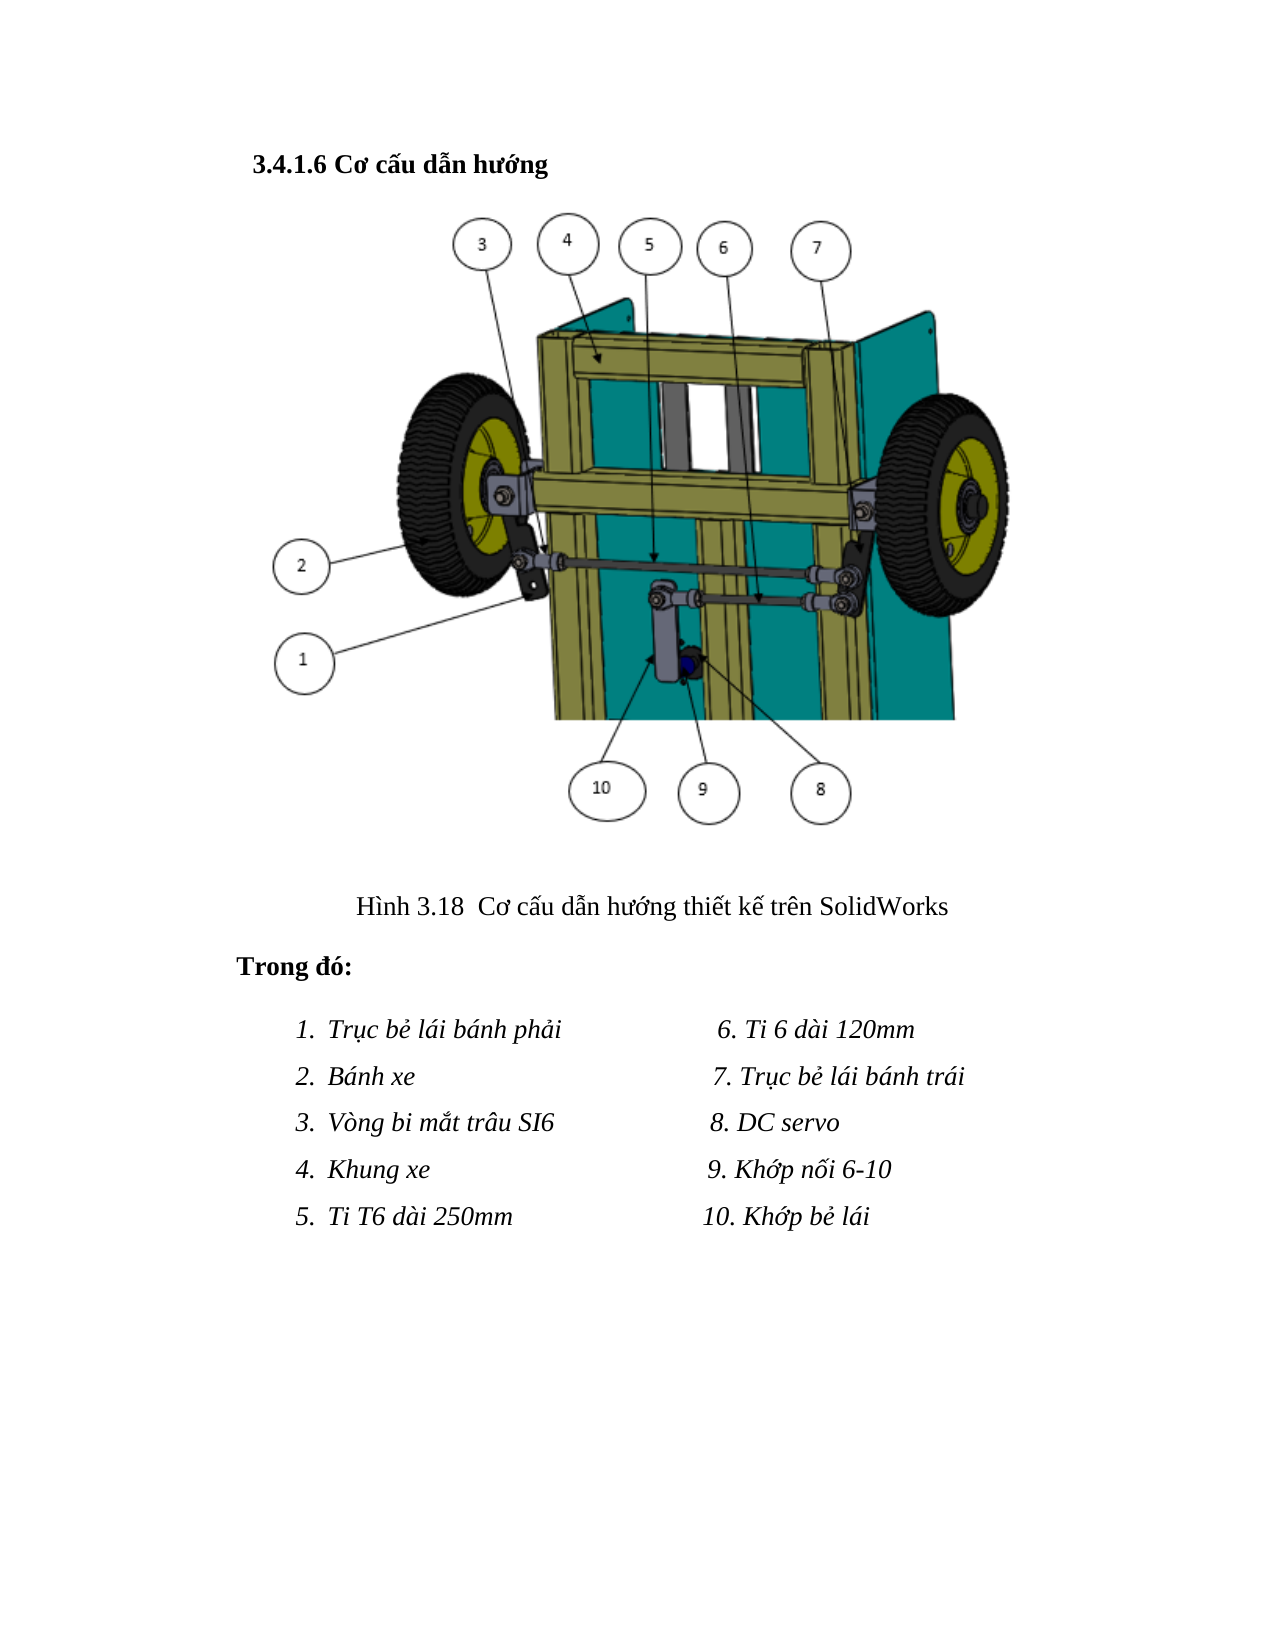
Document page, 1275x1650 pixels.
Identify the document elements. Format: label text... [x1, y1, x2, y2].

list Vòng bi mắt trâu SI6 8. DC servo [252, 1106, 1127, 1137]
subtitle Hình 3.18 Cơ cấu dẫn hướng thiết kế trên SolidWorks [177, 890, 1127, 922]
subtitle Cơ cấu dẫn hướng [252, 148, 1127, 179]
text Trong đó: [177, 949, 1127, 981]
picture [251, 193, 1048, 854]
list Bánh xe 7. Trục bẻ lái bánh trái [252, 1059, 1127, 1091]
list Ti T6 dài 250mm 10. Khớp bẻ lái [252, 1199, 1127, 1231]
list Trục bẻ lái bánh phải 6. Ti 6 dài 120mm [252, 1013, 1127, 1044]
list Khung xe 9. Khớp nối 6-10 [252, 1153, 1127, 1184]
